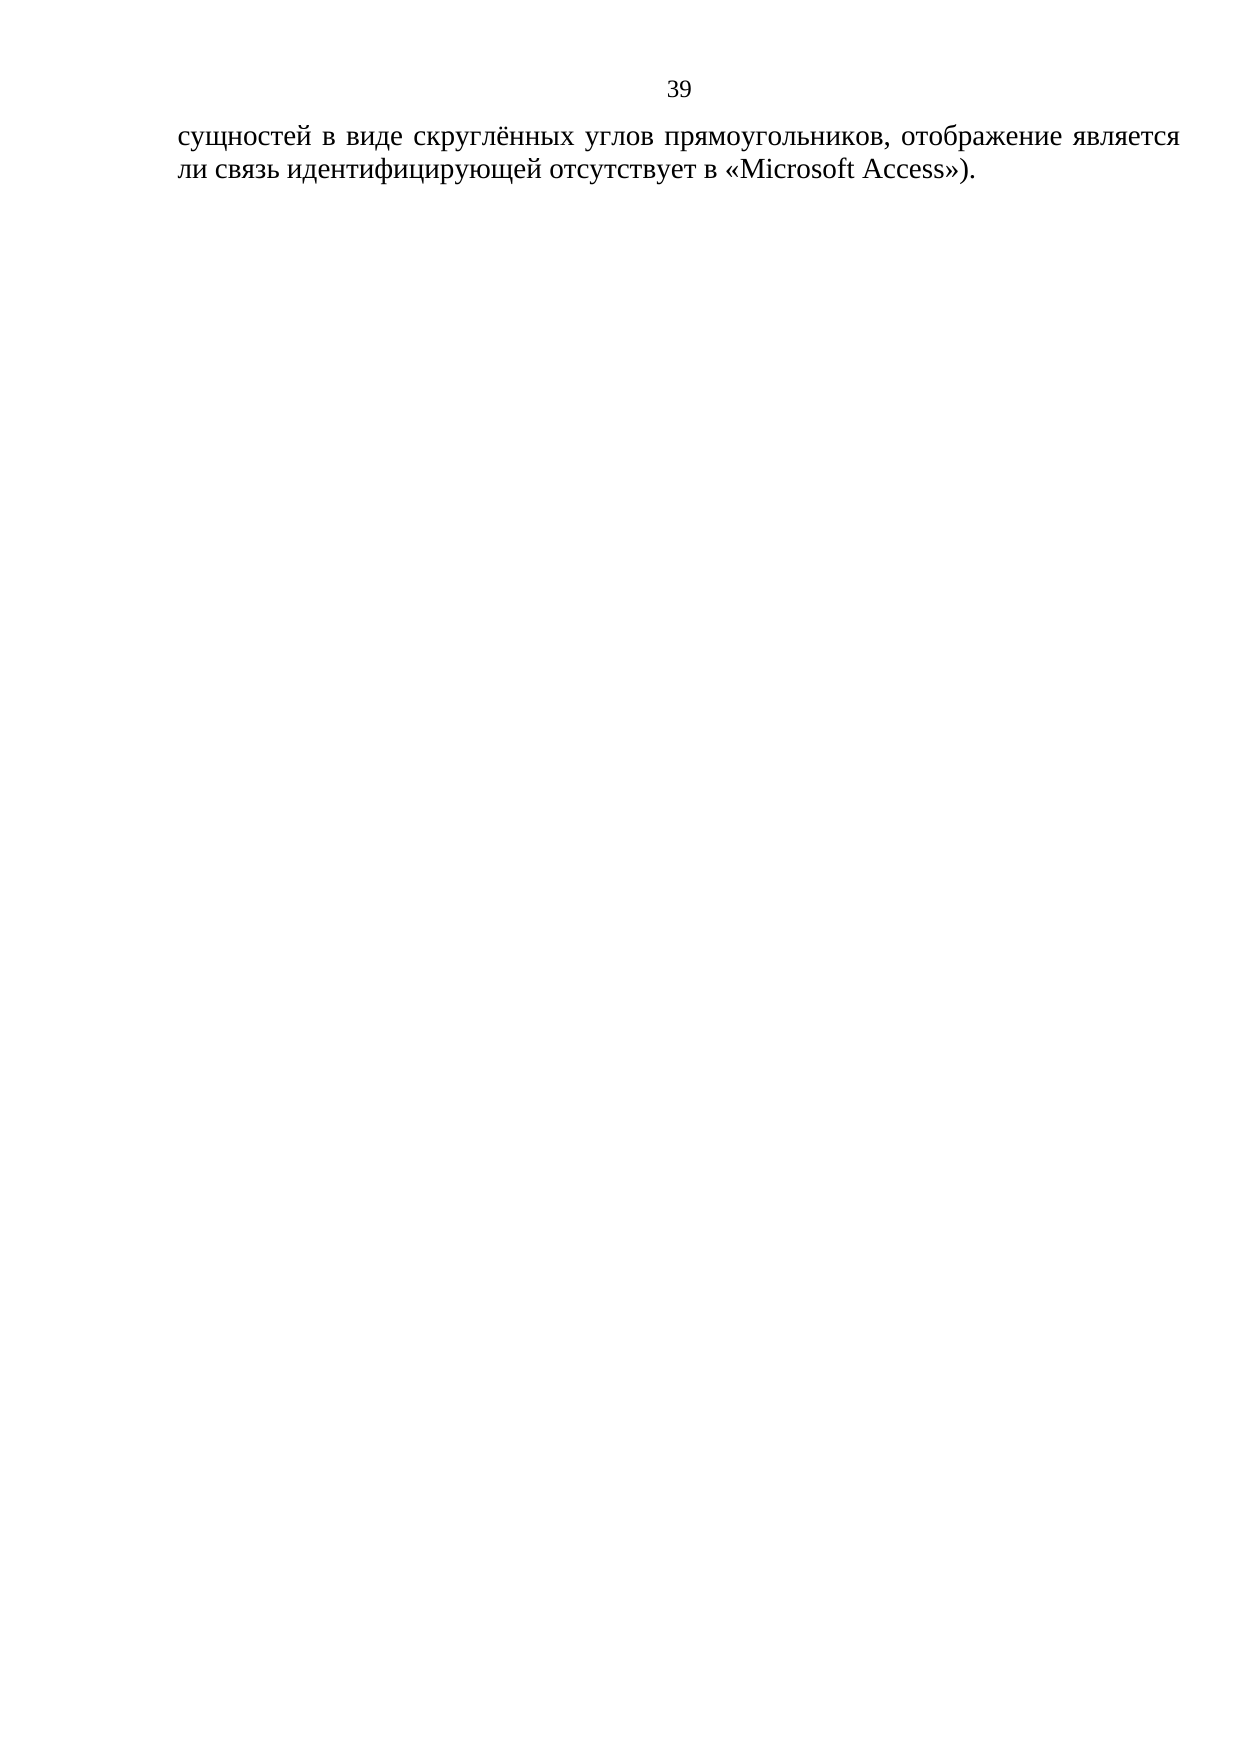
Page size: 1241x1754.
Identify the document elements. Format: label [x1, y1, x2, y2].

text [177, 118, 1181, 185]
